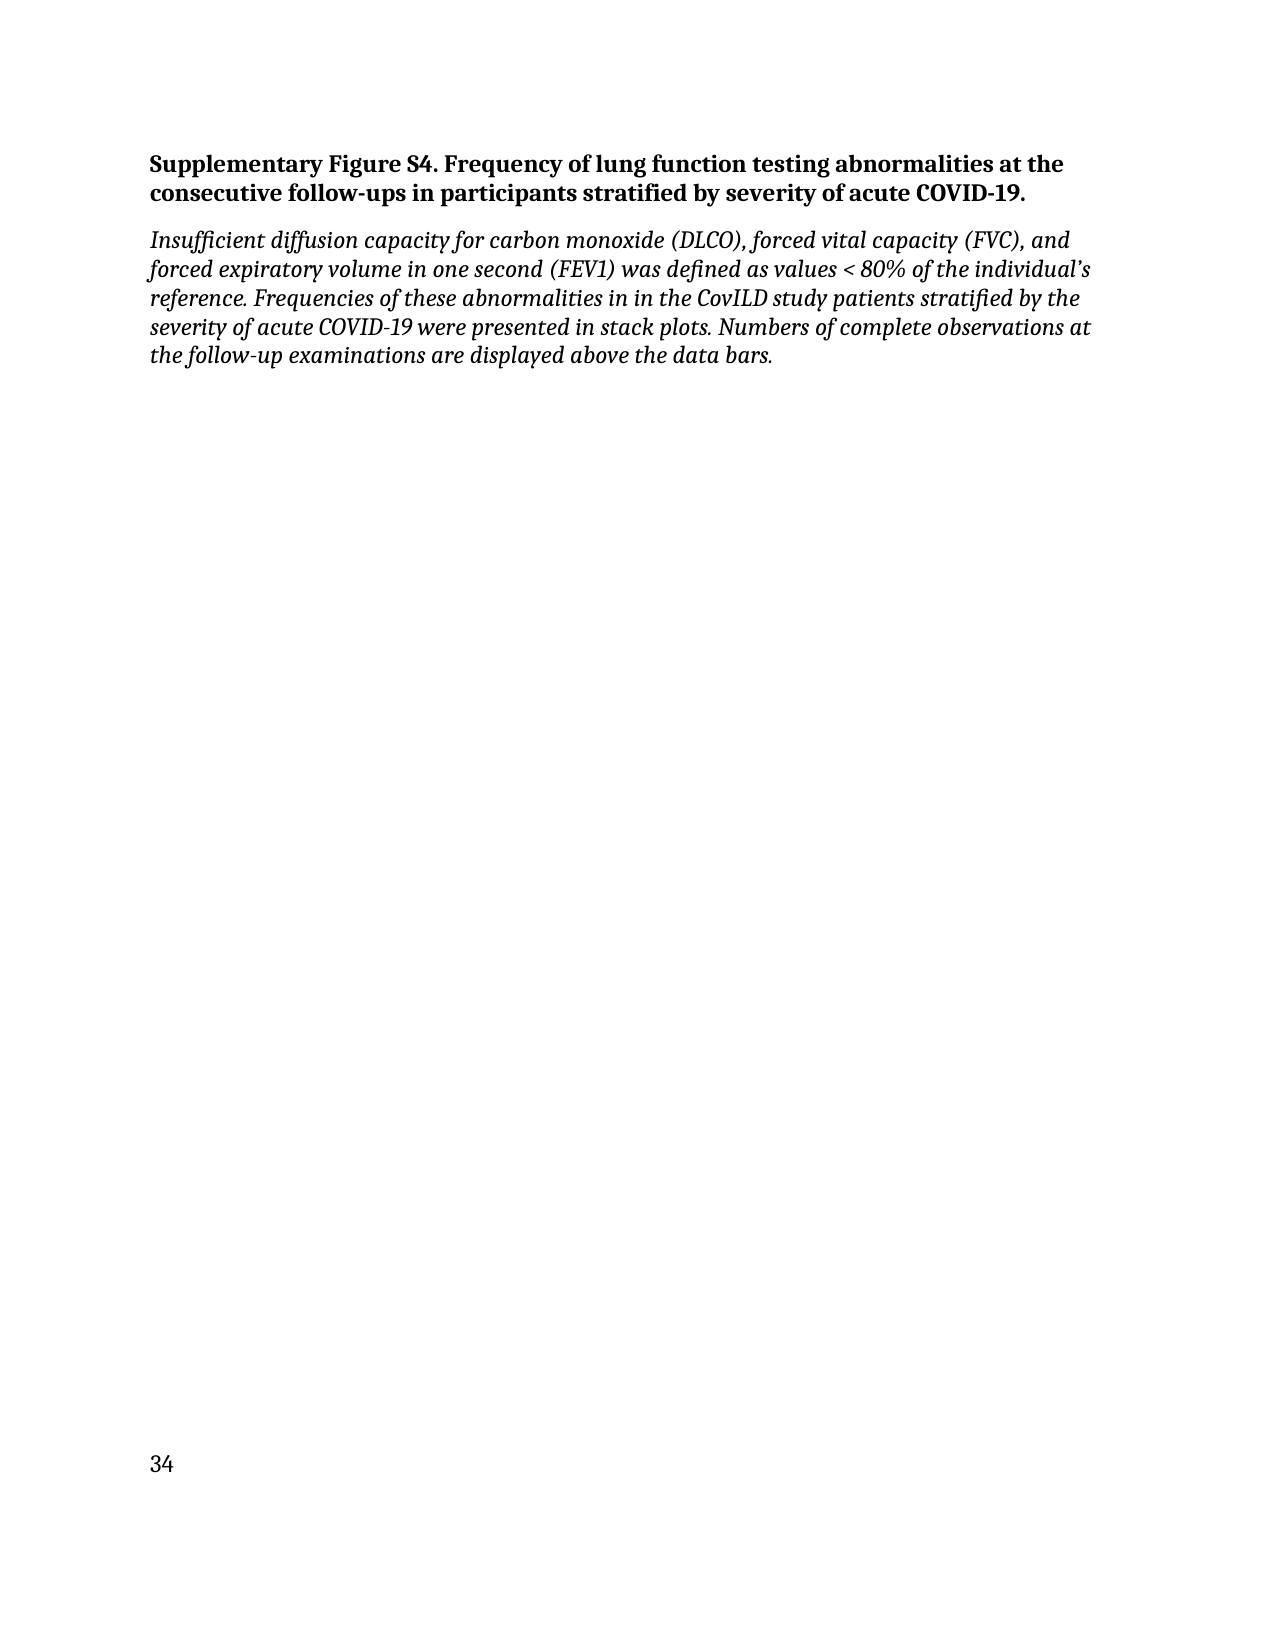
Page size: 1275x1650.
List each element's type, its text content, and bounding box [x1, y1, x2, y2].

text Insufficient diffusion capacity for carbon monoxide (DLCO), forced vital capacity (FVC), and forced expiratory volume in one second (FEV1) was defined as values < 80% of the individual’s reference. Frequencies of these abnormalities in in the CovILD study patients stratified by the severity of acute COVID-19 were presented in stack plots. Numbers of complete observations at the follow-up examinations are displayed above the data bars. [150, 226, 1125, 370]
text Supplementary Figure S4. Frequency of lung function testing abnormalities at the consecutive follow-ups in participants stratified by severity of acute COVID-19. [150, 150, 1125, 207]
